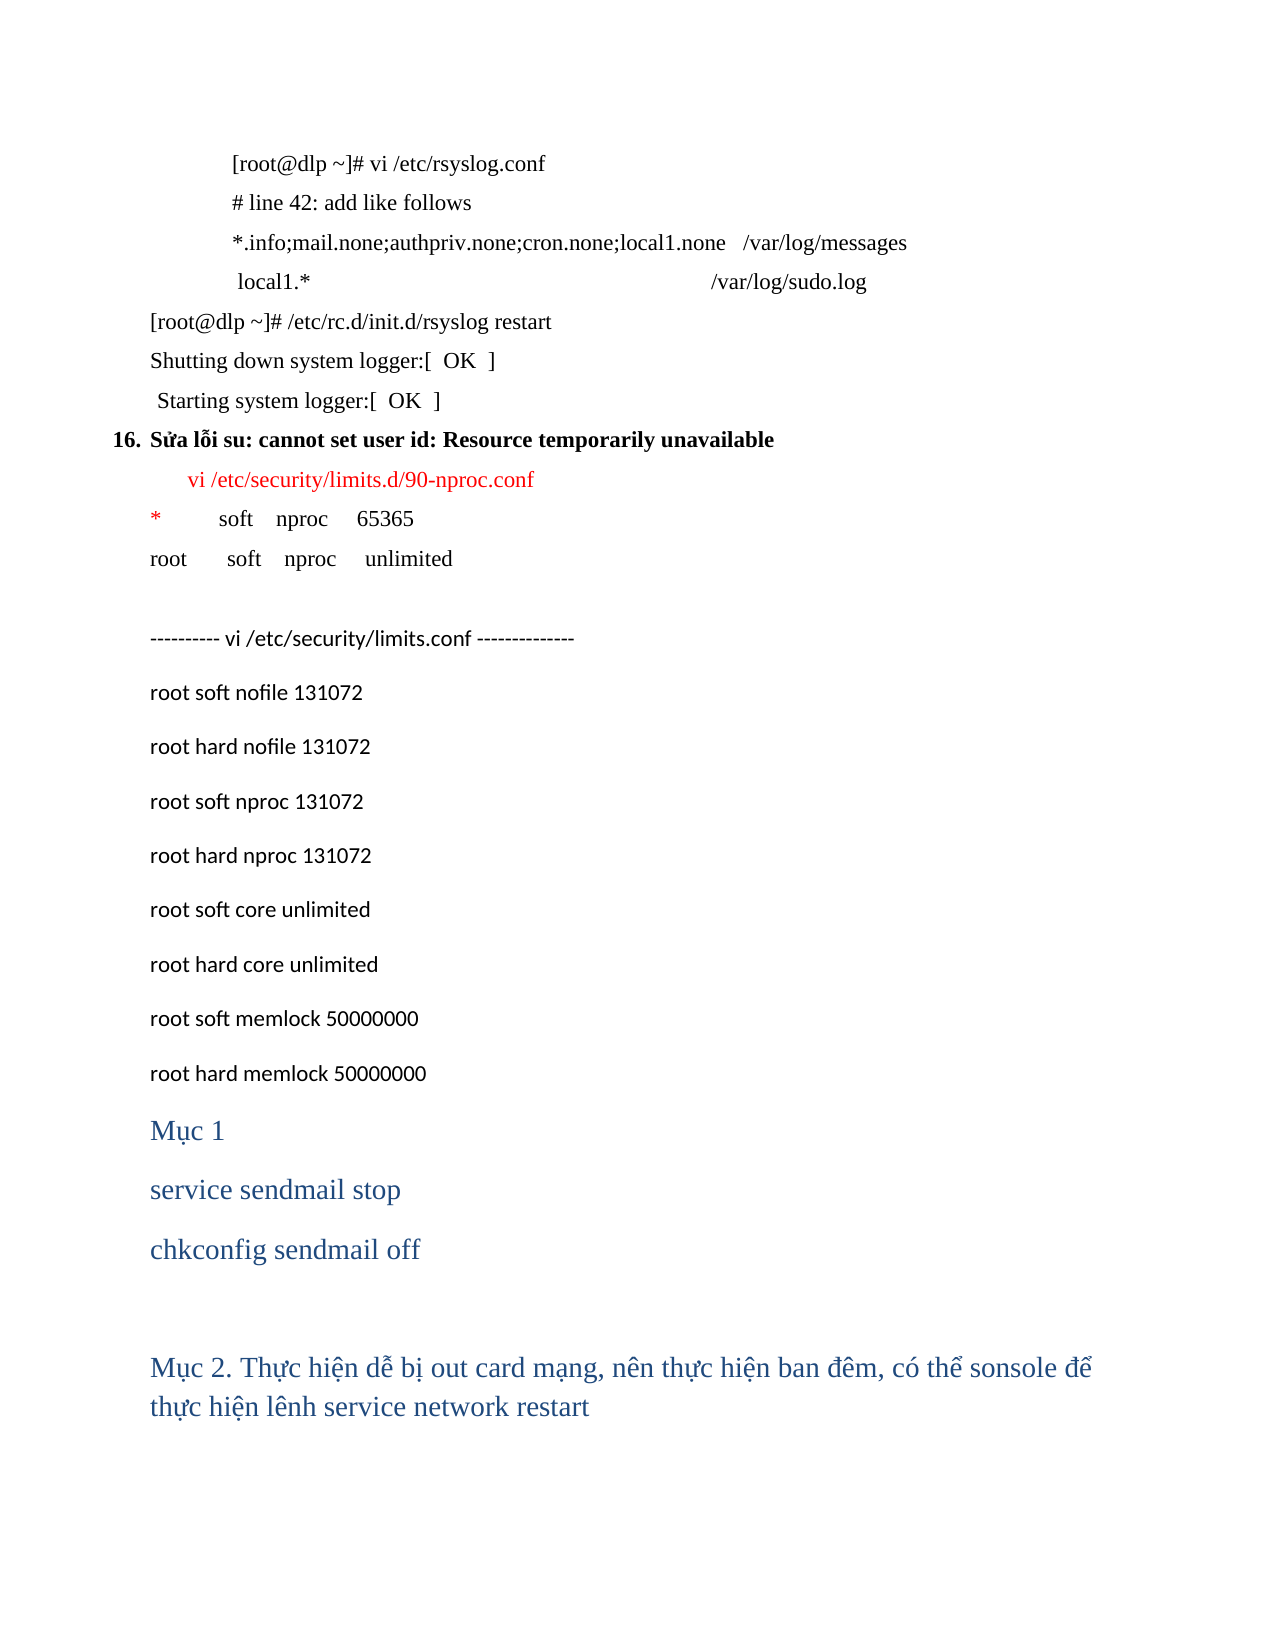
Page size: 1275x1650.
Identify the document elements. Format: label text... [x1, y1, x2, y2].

text ---------- vi /etc/security/limits.conf -------------- [150, 624, 1125, 652]
text Mục 2. Thực hiện dễ bị out card mạng, nên thực hiện ban đêm, có thể sonsole để thực hiện lênh service network restart [150, 1351, 1125, 1423]
subtitle Sửa lỗi su: cannot set user id: Resource temporarily unavailable [112, 426, 1125, 453]
text root hard nofile 131072 [150, 732, 1125, 761]
text service sendmail stop [150, 1172, 1125, 1206]
text root hard nproc 131072 [150, 841, 1125, 869]
text chkconfig sendmail off [150, 1232, 1125, 1265]
list local1.* /var/log/sudo.log [225, 268, 1125, 295]
list root soft nproc unlimited [150, 545, 1125, 571]
text root soft nproc 131072 [150, 787, 1125, 815]
list *.info;mail.none;authpriv.none;cron.none;local1.none /var/log/messages [225, 229, 1125, 255]
text vi /etc/security/limits.d/90-nproc.conf [150, 466, 1125, 492]
text Mục 1 [150, 1113, 1125, 1147]
list Starting system logger:[ OK ] [150, 387, 1125, 413]
text root hard memlock 50000000 [150, 1059, 1125, 1087]
text [root@dlp ~]# /etc/rc.d/init.d/rsyslog restart [150, 308, 1125, 334]
text root soft nofile 131072 [150, 678, 1125, 706]
list * soft nproc 65365 [150, 505, 1125, 532]
text root soft memlock 50000000 [150, 1004, 1125, 1032]
list [root@dlp ~]# vi /etc/rsyslog.conf [225, 150, 1125, 176]
list # line 42: add like follows [225, 189, 1125, 216]
text root hard core unlimited [150, 950, 1125, 978]
text Shutting down system logger:[ OK ] [150, 347, 1125, 374]
text root soft core unlimited [150, 896, 1125, 924]
